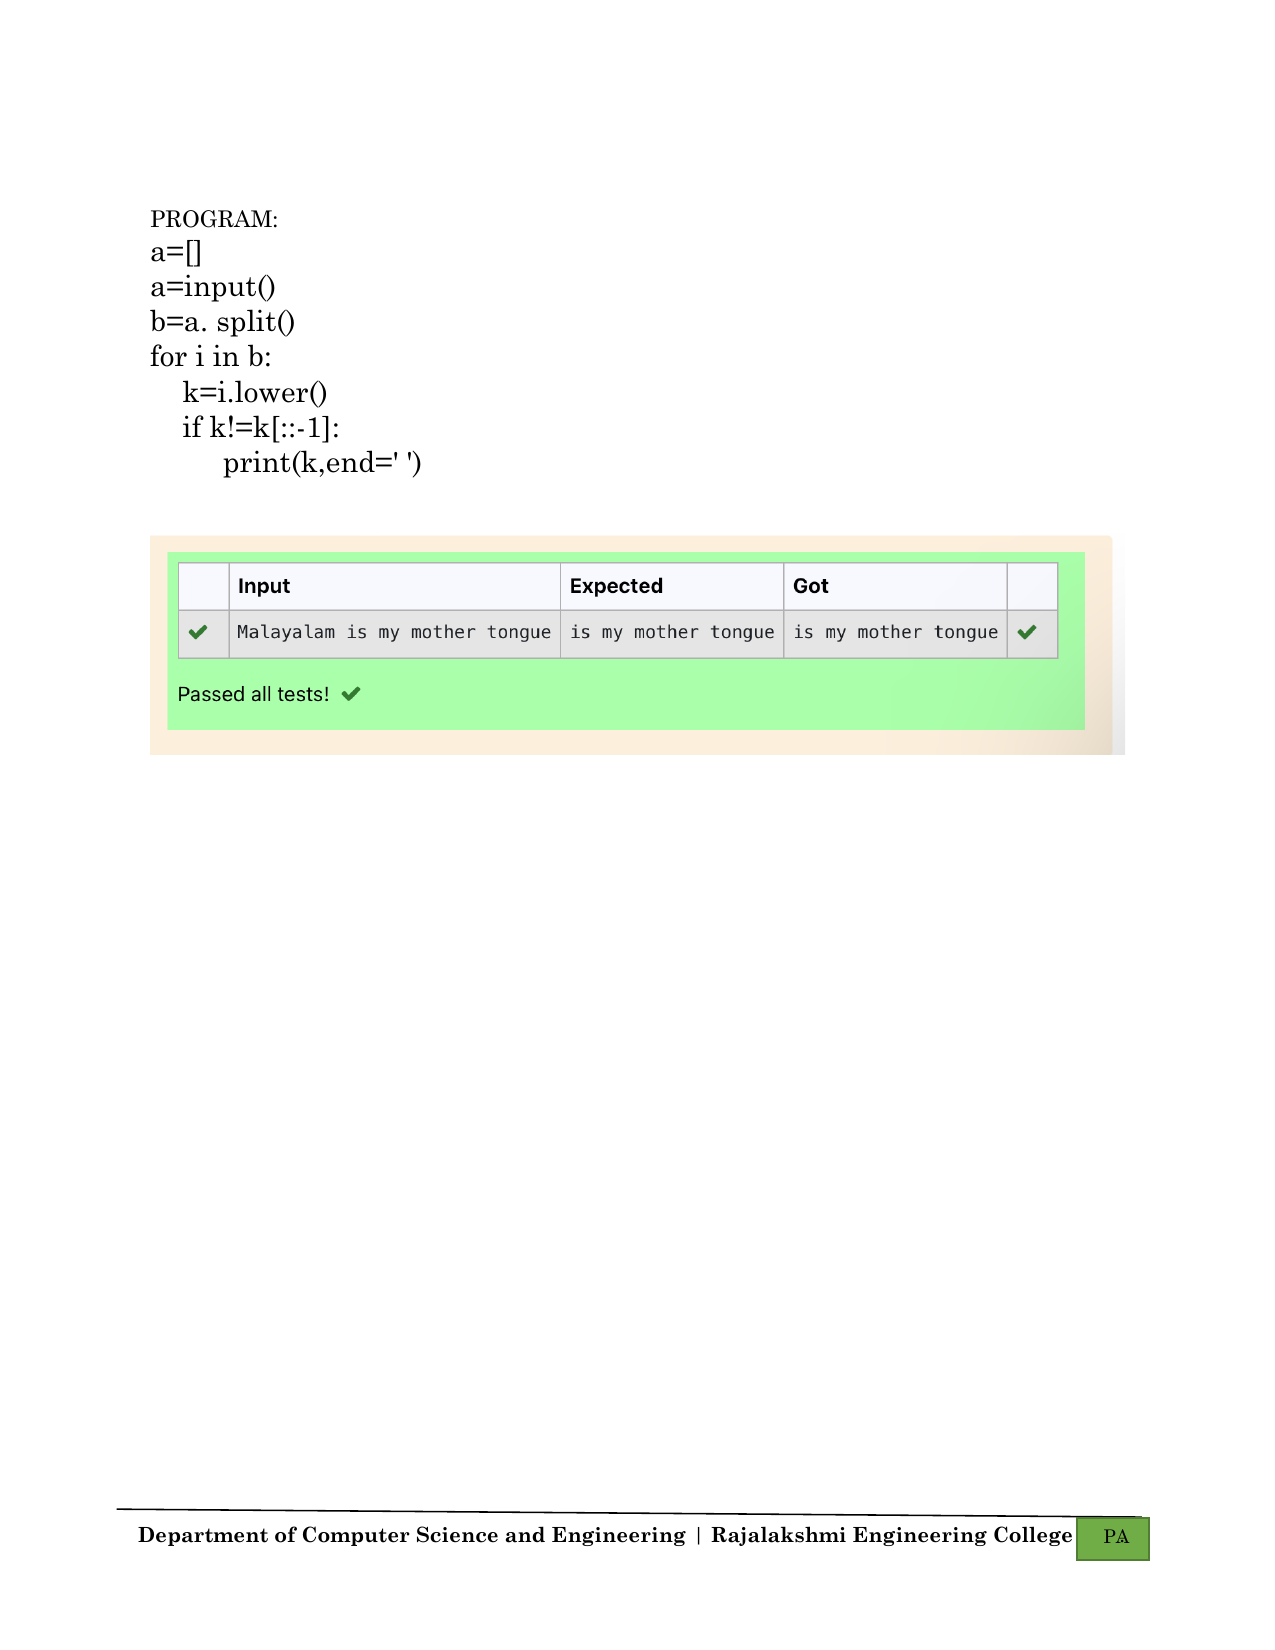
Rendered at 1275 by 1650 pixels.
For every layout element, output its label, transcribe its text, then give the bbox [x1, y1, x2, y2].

text print(k,end=' ') [150, 443, 1125, 478]
picture [150, 533, 1125, 755]
text PROGRAM: [150, 205, 1125, 233]
text a=[] [150, 233, 1125, 268]
text b=a. split() [150, 303, 1125, 338]
text a=input() [150, 268, 1125, 303]
text if k!=k[::-1]: [150, 408, 1125, 443]
text k=i.lower() [150, 373, 1125, 408]
text for i in b: [150, 338, 1125, 373]
